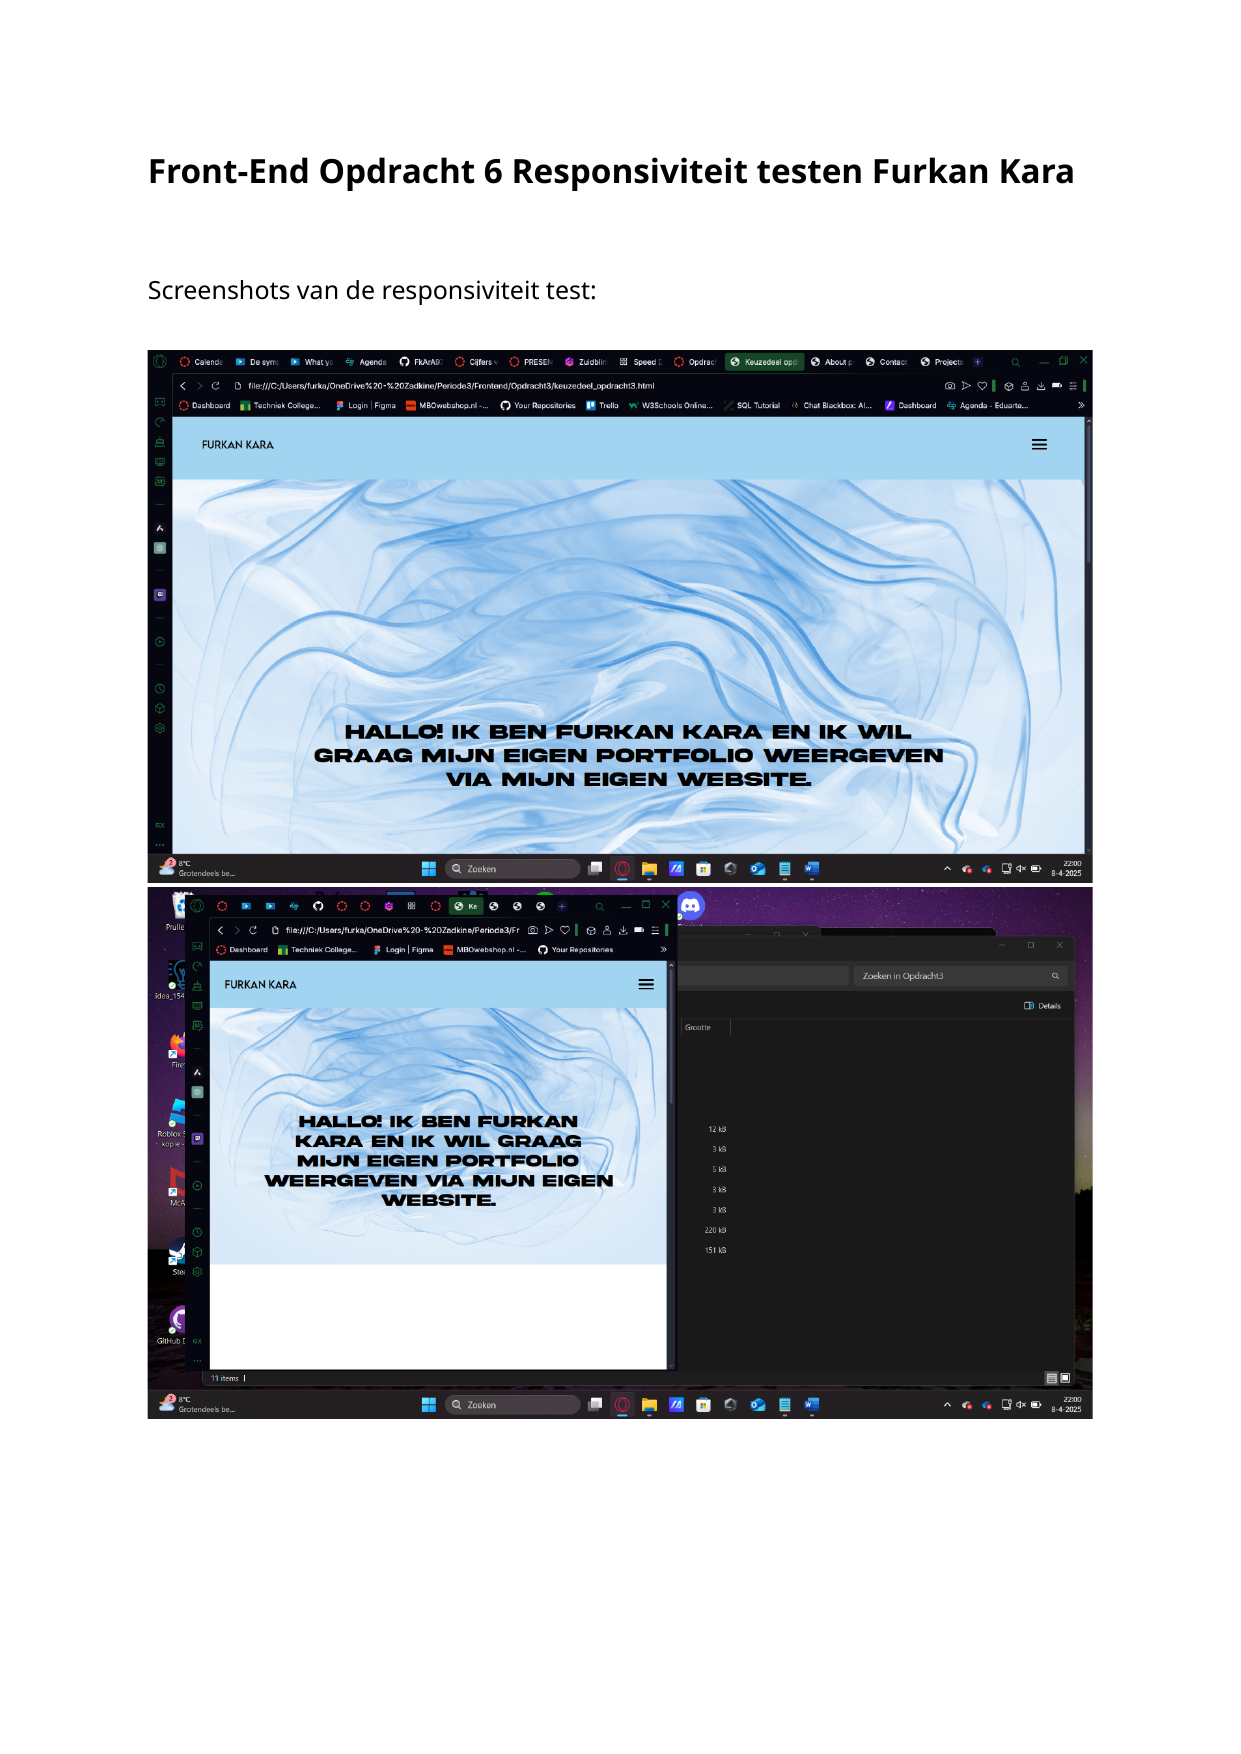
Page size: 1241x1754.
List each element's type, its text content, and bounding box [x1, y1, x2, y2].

picture [147, 350, 1093, 883]
picture [147, 887, 1093, 1419]
text Front-End Opdracht 6 Responsiviteit testen Furkan Kara [148, 148, 1093, 193]
text Screenshots van de responsiviteit test: [148, 272, 1093, 350]
